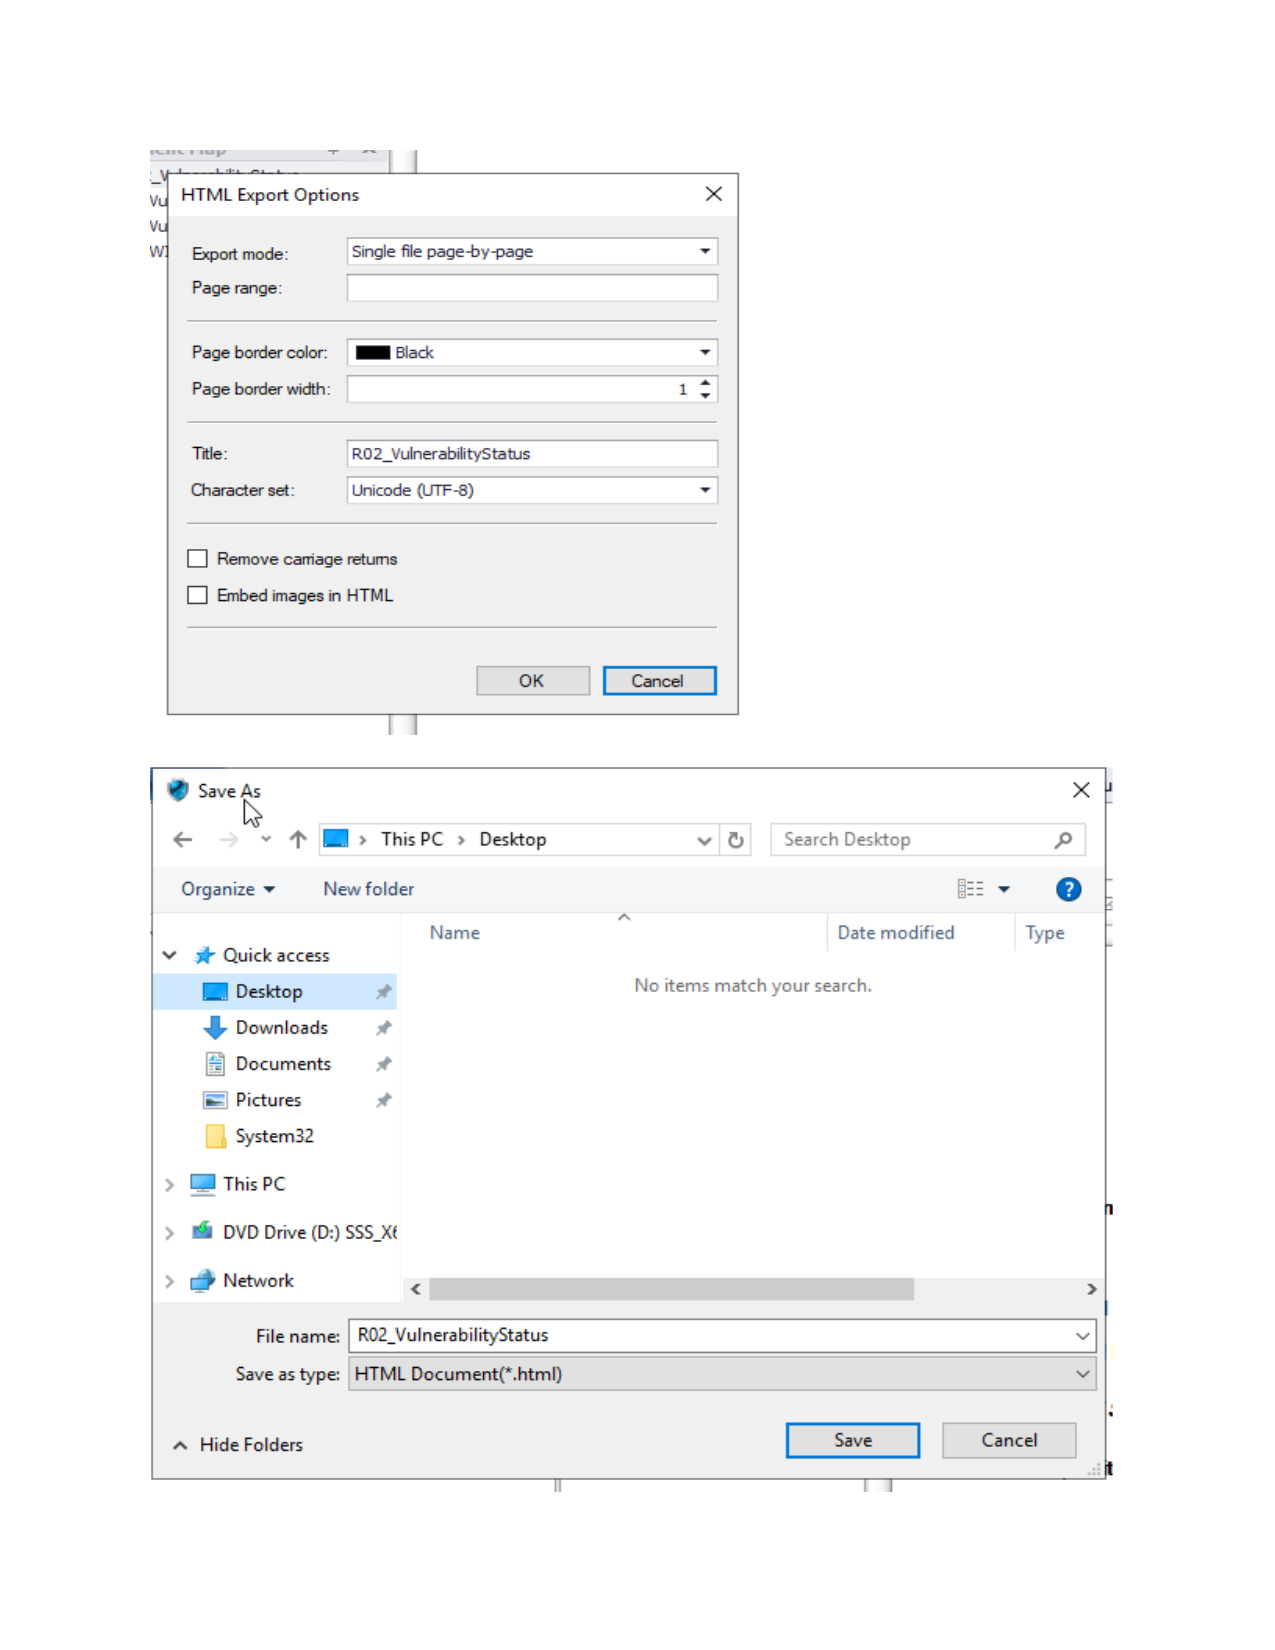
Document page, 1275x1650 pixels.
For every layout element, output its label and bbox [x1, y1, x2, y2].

picture [150, 150, 783, 735]
picture [150, 760, 1113, 1492]
